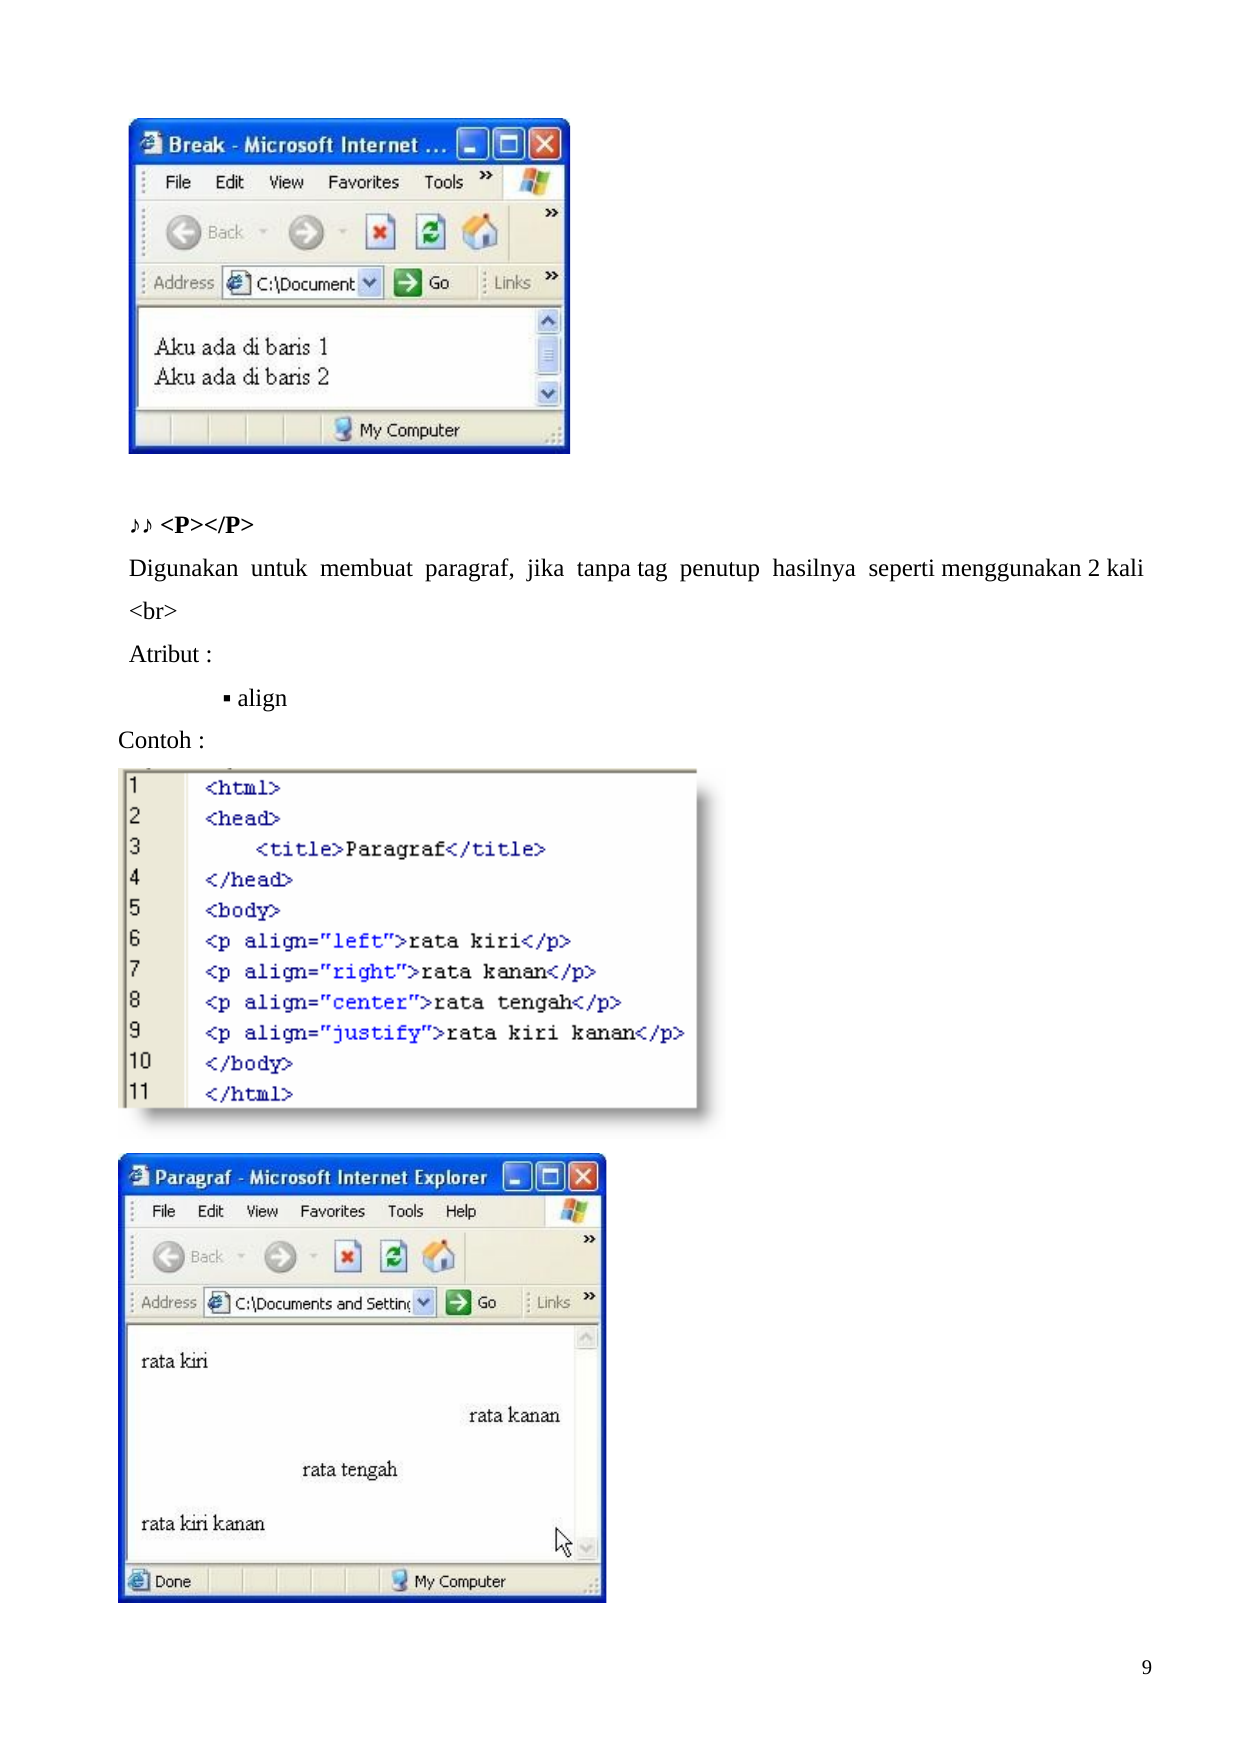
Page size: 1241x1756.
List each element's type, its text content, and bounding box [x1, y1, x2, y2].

text <br> Atribut : [129, 596, 213, 668]
picture [118, 768, 726, 1139]
list align [222, 683, 1165, 711]
subtitle ♪♪ <P></P> [129, 510, 1165, 539]
text Contoh : [118, 726, 1165, 754]
picture [128, 118, 571, 454]
picture [118, 1153, 607, 1603]
text Digunakan untuk membuat paragraf, jika tanpa tag penutup hasilnya seperti menggunakan 2 kali [129, 553, 1165, 582]
text 9 [77, 1655, 1152, 1679]
